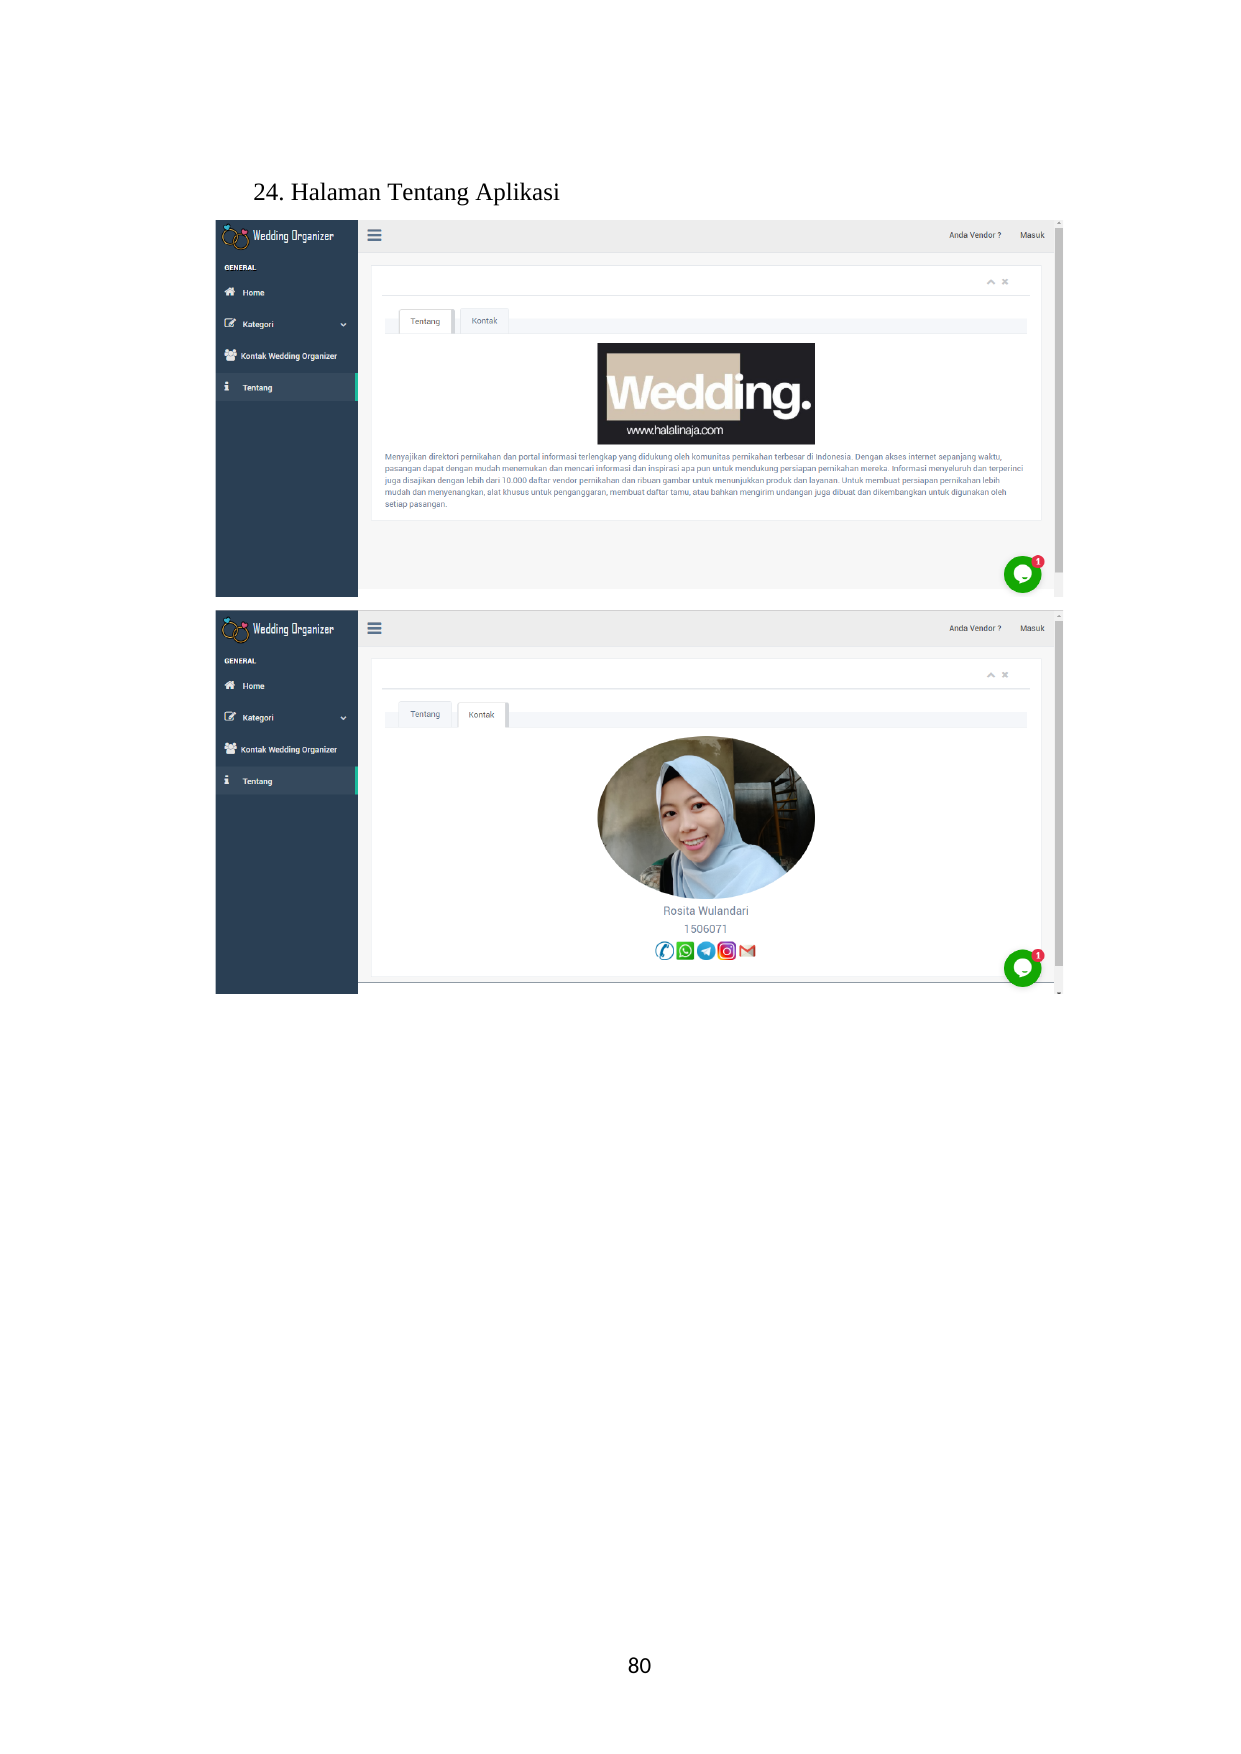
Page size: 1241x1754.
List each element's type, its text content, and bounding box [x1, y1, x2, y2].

picture [215, 610, 1064, 994]
list Halaman Tentang Aplikasi [253, 177, 1063, 206]
picture [215, 220, 1064, 597]
